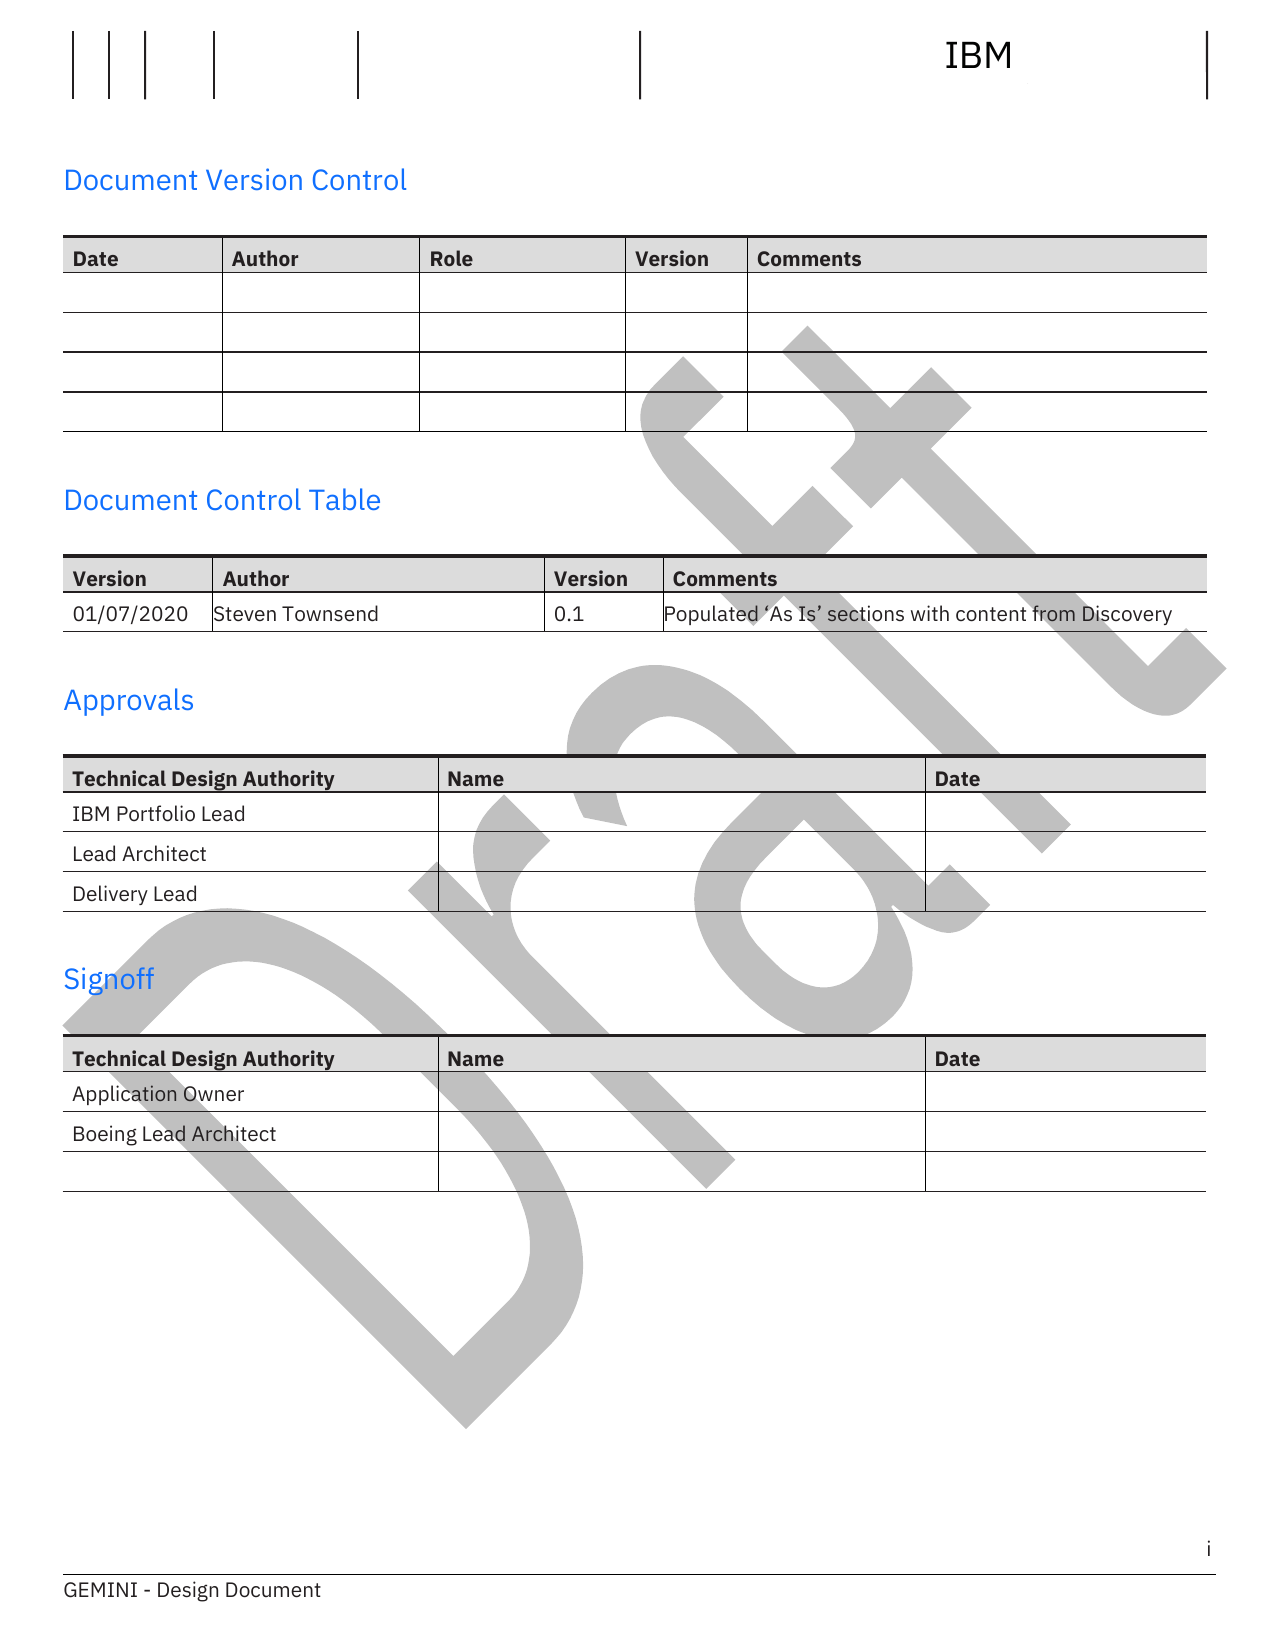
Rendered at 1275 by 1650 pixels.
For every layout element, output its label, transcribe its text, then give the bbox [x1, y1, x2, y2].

table_cell [748, 353, 1207, 391]
text Document Control Table [63, 482, 1173, 517]
table_cell [748, 273, 1207, 312]
table_cell [63, 393, 222, 431]
table_header Version [545, 558, 663, 591]
table_header Name [439, 758, 925, 791]
table_cell [223, 273, 419, 312]
table_cell [926, 1072, 1206, 1111]
table_header Author [213, 558, 544, 591]
table_cell [626, 313, 747, 351]
table_cell [420, 313, 625, 351]
table_cell [63, 313, 222, 351]
table_header Name [439, 1037, 925, 1071]
table_header Date [63, 238, 222, 272]
table_header Technical Design Authority [63, 758, 438, 791]
table_header Comments [748, 238, 1207, 272]
table_header Version [63, 558, 212, 591]
table_cell Lead Architect [63, 832, 438, 871]
text Document Version Control [63, 162, 1173, 197]
table_cell 01/07/2020 [63, 593, 212, 631]
table_cell [63, 273, 222, 312]
text Signoff [63, 962, 1173, 997]
table_cell [926, 1152, 1206, 1191]
table_header Technical Design Authority [63, 1037, 438, 1071]
table_cell [420, 353, 625, 391]
table_cell IBM Portfolio Lead [63, 793, 438, 831]
text Approvals [63, 682, 1173, 717]
table_cell [63, 353, 222, 391]
table_cell [748, 313, 1207, 351]
table_cell [439, 1112, 925, 1151]
table_cell [439, 872, 925, 911]
table_cell [626, 393, 747, 431]
table_cell [223, 393, 419, 431]
table_cell [439, 1072, 925, 1111]
table_cell Populated ‘As Is’ sections with content from Discovery [664, 593, 1207, 631]
table_cell [439, 793, 925, 831]
table_cell [223, 313, 419, 351]
table_cell [926, 872, 1206, 911]
table_header Comments [664, 558, 1207, 591]
table_cell [420, 273, 625, 312]
table_cell [626, 353, 747, 391]
table_cell [926, 832, 1206, 871]
table_header Version [626, 238, 747, 272]
table_cell [439, 1152, 925, 1191]
table_cell [223, 353, 419, 391]
table_cell [626, 273, 747, 312]
table_header Author [223, 238, 419, 272]
table_cell [420, 393, 625, 431]
table_cell Boeing Lead Architect [63, 1112, 438, 1151]
table_header Date [926, 758, 1206, 791]
table_cell [926, 1112, 1206, 1151]
table_cell 0.1 [545, 593, 663, 631]
table_cell Steven Townsend [213, 593, 544, 631]
table_cell [63, 1152, 438, 1191]
table_header Role [420, 238, 625, 272]
table_header Date [926, 1037, 1206, 1071]
table_cell [439, 832, 925, 871]
table_cell Application Owner [63, 1072, 438, 1111]
table_cell Delivery Lead [63, 872, 438, 911]
table_cell [748, 393, 1207, 431]
table_cell [926, 793, 1206, 831]
